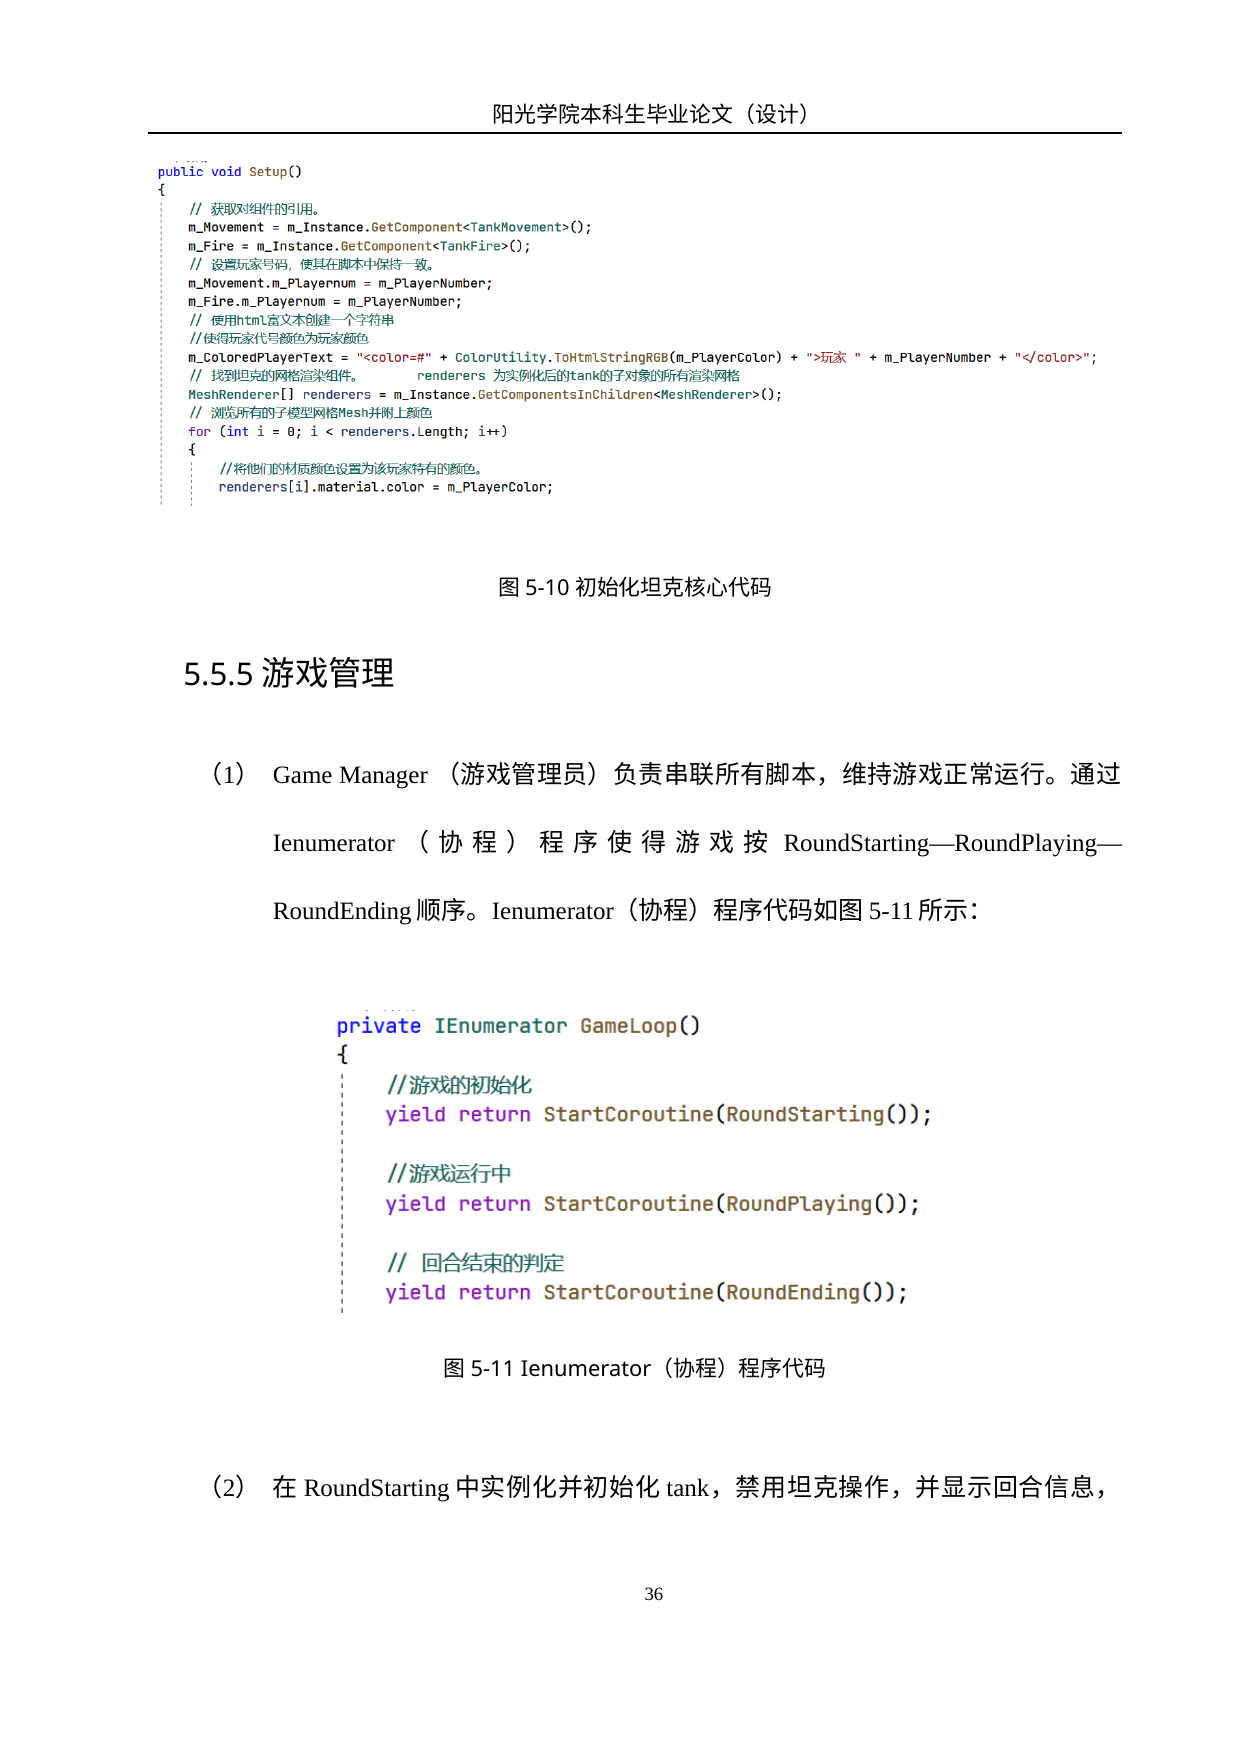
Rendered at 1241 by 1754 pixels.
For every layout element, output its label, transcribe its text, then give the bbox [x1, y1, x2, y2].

text 图 5-10 初始化坦克核心代码 [148, 569, 1122, 603]
list Game Manager （游戏管理员）负责串联所有脚本，维持游戏正常运行。通过Ienumerator（协程）程序使得游戏按RoundStarting—RoundPlaying—RoundEnding顺序。Ienumerator（协程）程序代码如图5-11所示： [198, 739, 1122, 942]
subtitle 游戏管理 [183, 637, 1122, 705]
text 图 5-11 Ienumerator（协程）程序代码 [148, 1350, 1122, 1384]
picture [147, 161, 1123, 506]
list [198, 1452, 1122, 1520]
picture [319, 1010, 951, 1315]
